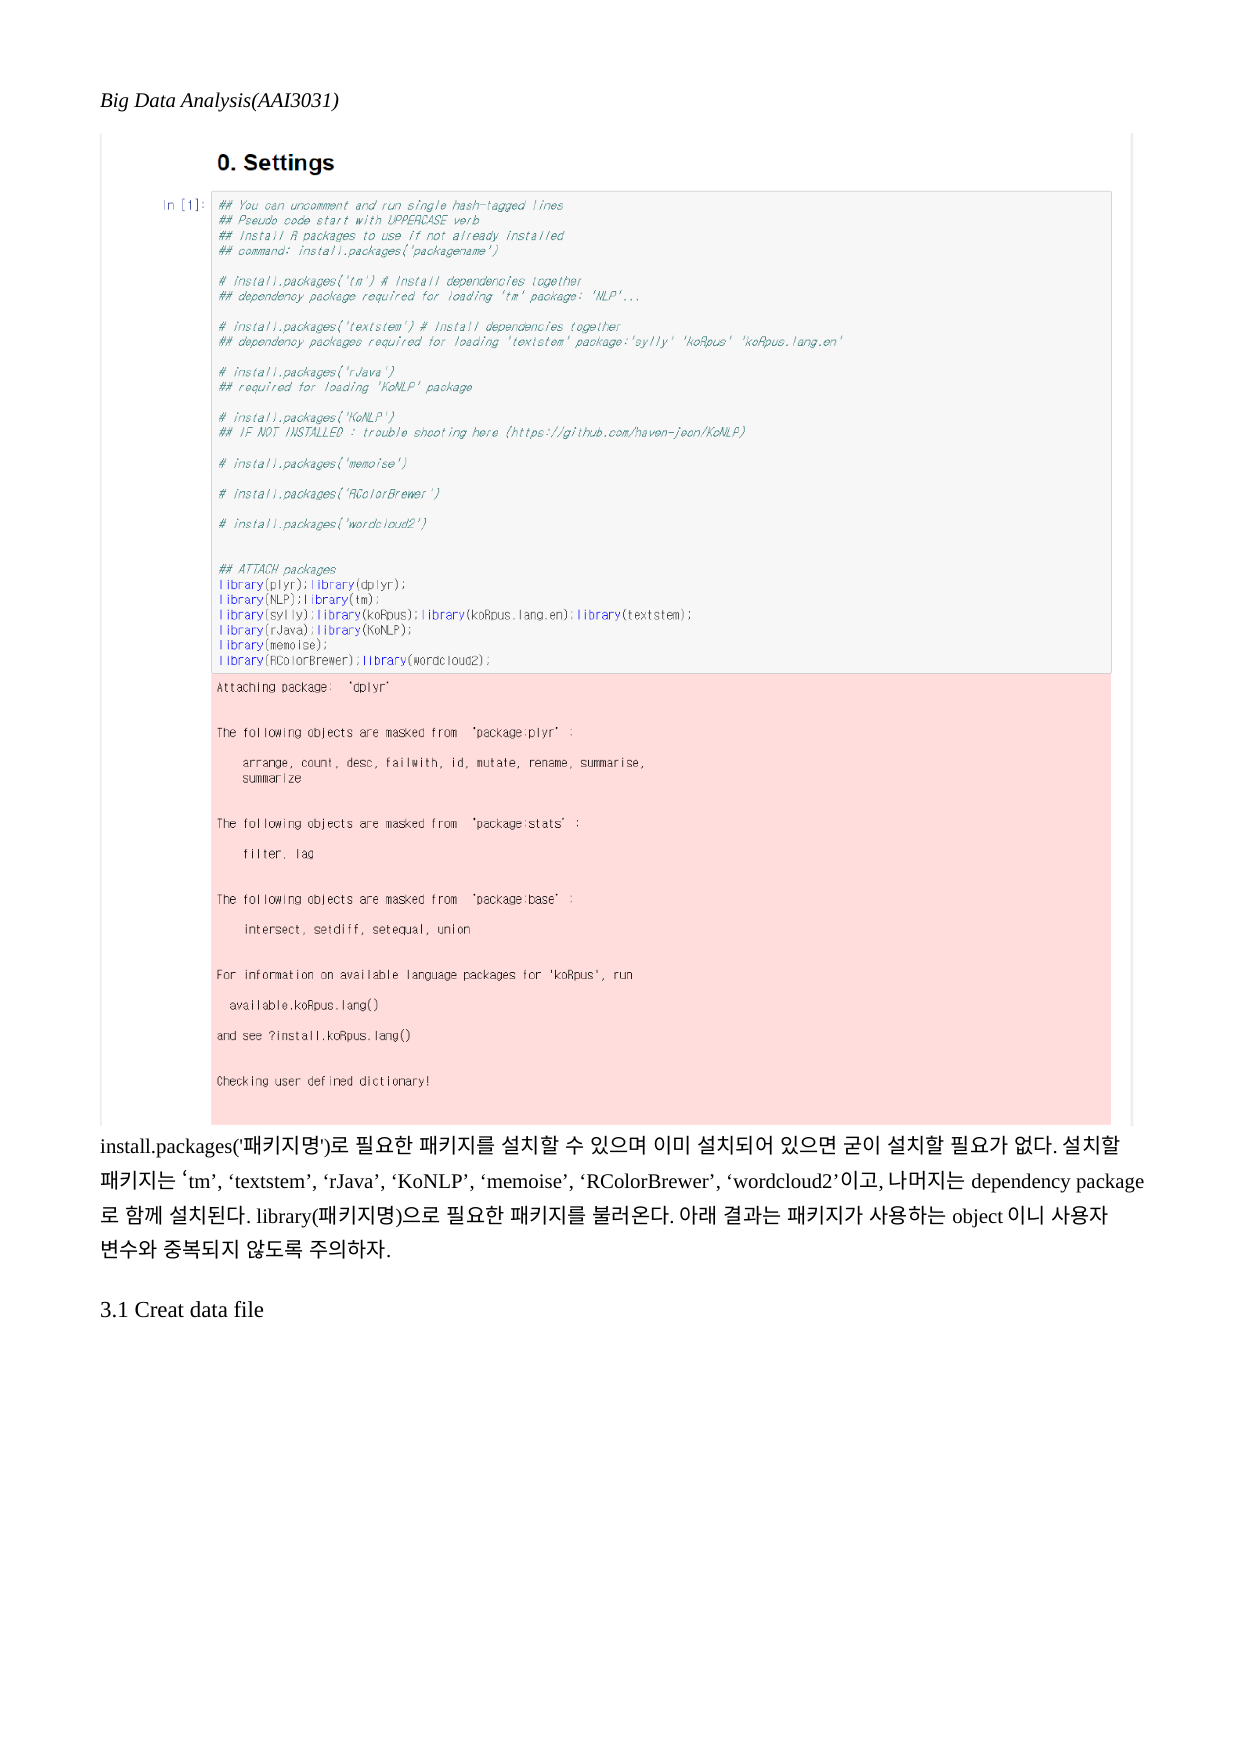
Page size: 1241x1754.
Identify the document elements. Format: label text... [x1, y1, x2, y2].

text 3.1 Creat data file [100, 1296, 1157, 1322]
text install.packages('패키지명')로 필요한 패키지를 설치할 수 있으며 이미 설치되어 있으면 굳이 설치할 필요가 없다. 설치할 패키지는 ‘tm’, ‘textstem’, ‘rJava’, ‘KoNLP’, ‘memoise’, ‘RColorBrewer’, ‘wordcloud2’이고, 나머지는 dependency package로 함께 설치된다. library(패키지명)으로 필요한 패키지를 불러온다. 아래 결과는 패키지가 사용하는 object이니 사용자 변수와 중복되지 않도록 주의하자. [100, 1129, 1157, 1264]
picture [100, 133, 1134, 1126]
